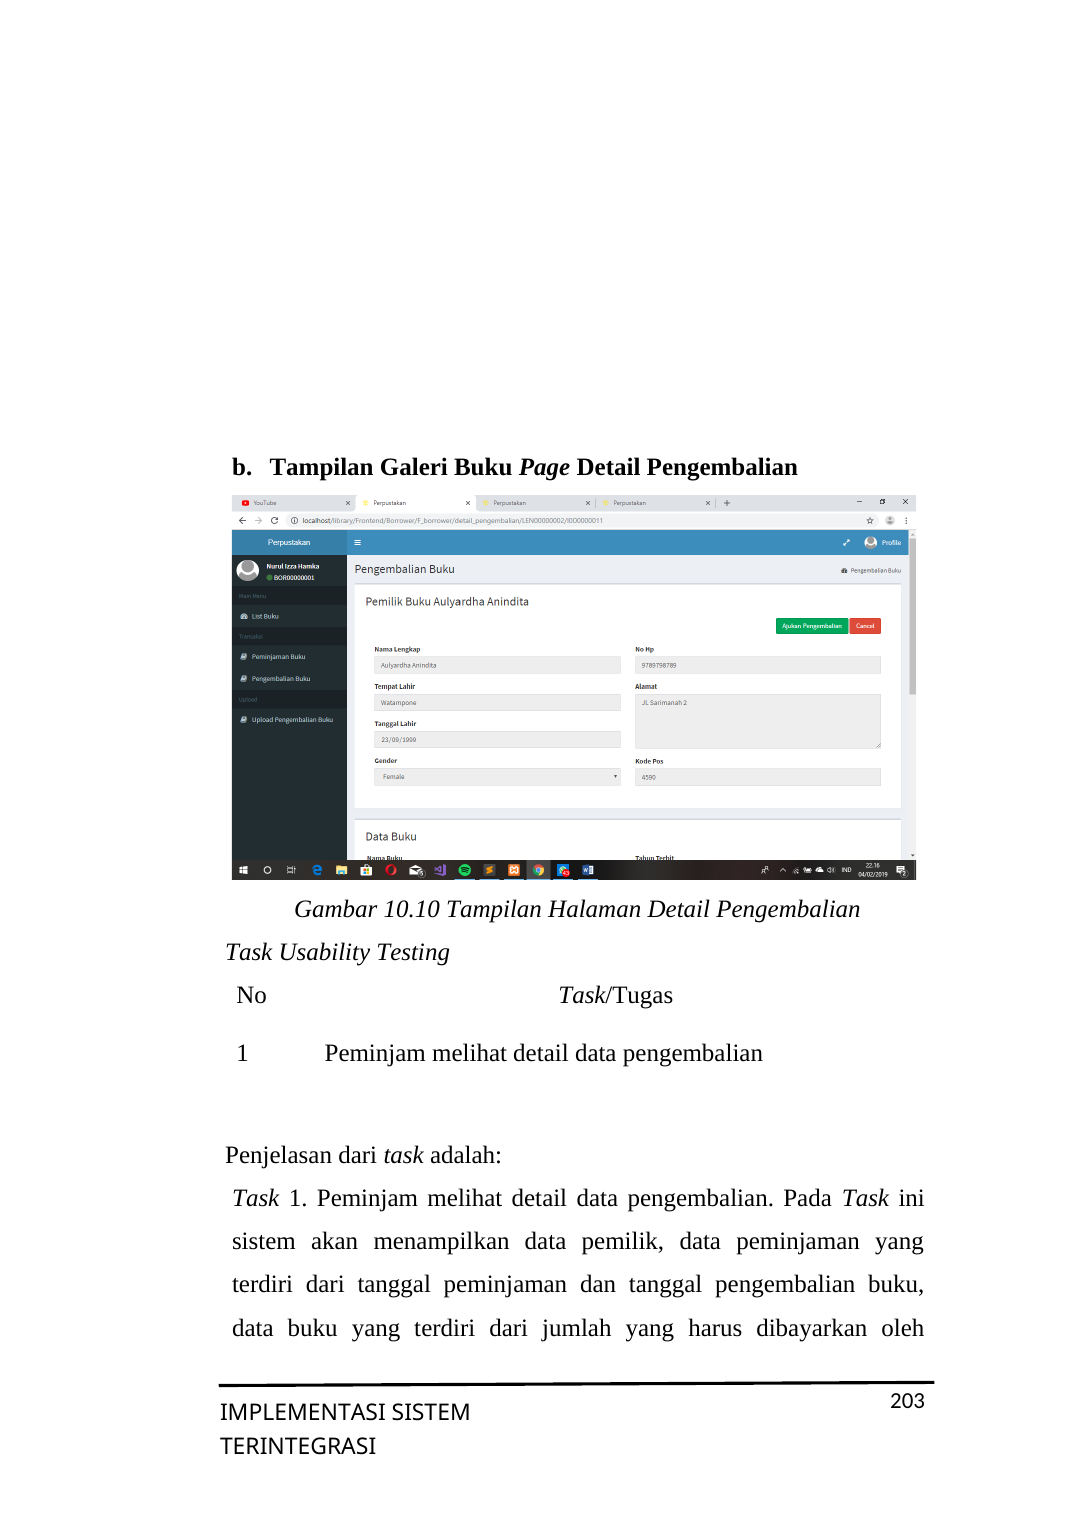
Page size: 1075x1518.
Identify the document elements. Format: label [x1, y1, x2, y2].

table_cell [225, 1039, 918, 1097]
picture [231, 495, 917, 880]
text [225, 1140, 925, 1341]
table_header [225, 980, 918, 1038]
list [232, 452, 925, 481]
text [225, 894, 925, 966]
